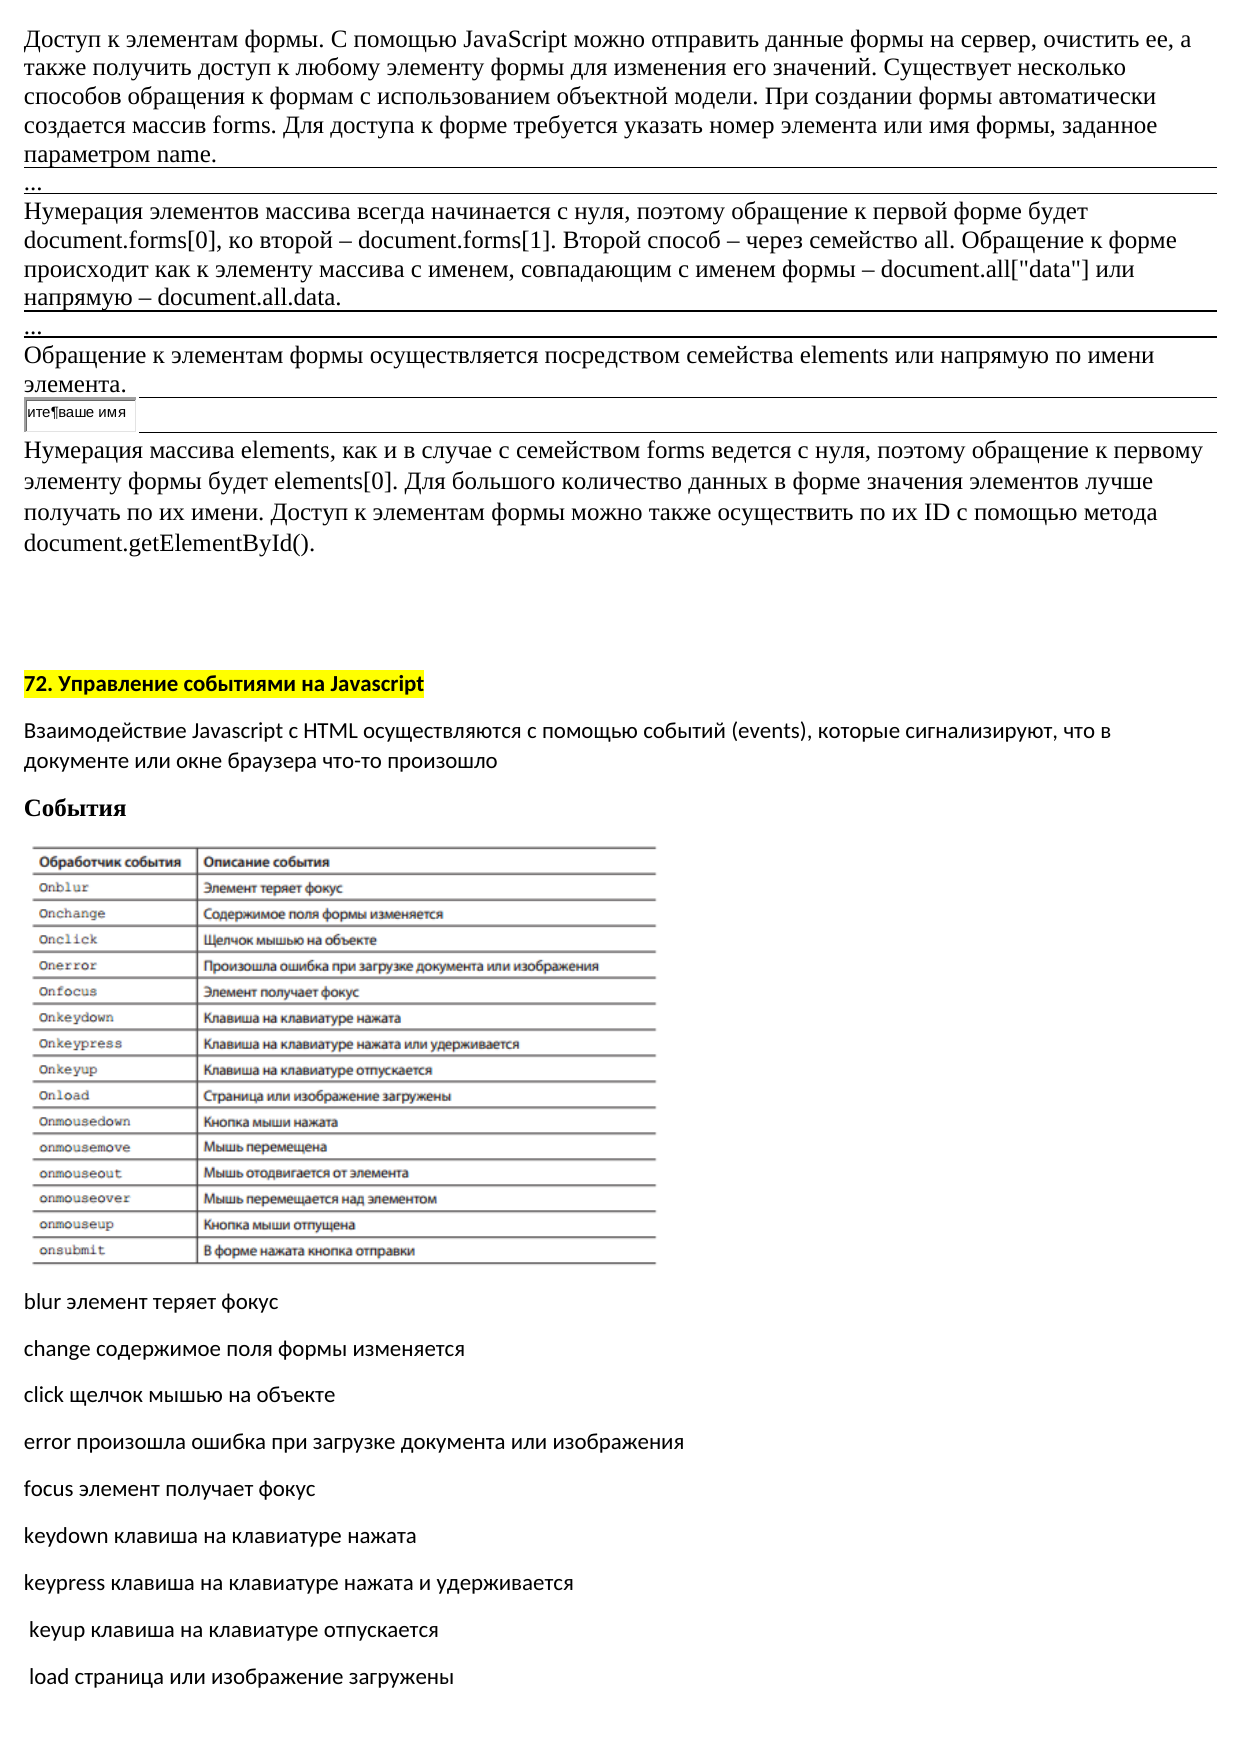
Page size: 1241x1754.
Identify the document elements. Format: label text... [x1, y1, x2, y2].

text Нумерация элементов массива всегда начинается с нуля, поэтому обращение к первой форме будет document.forms[0], ко второй – document.forms[1]. Второй способ – через семейство all. Обращение к форме происходит как к элементу массива с именем, совпадающим с именем формы – document.all["data"] или напрямую – document.all.data. [24, 196, 1217, 310]
text keyup клавиша на клавиатуре отпускается [24, 1615, 1217, 1643]
text keypress клавиша на клавиатуре нажата и удерживается [24, 1568, 1217, 1596]
text ... [24, 168, 1217, 193]
text ... [24, 312, 1217, 336]
text focus элемент получает фокус [24, 1474, 1217, 1502]
text load страница или изображение загружены [24, 1662, 1217, 1690]
text click щелчок мышью на объекте [24, 1381, 1217, 1408]
text Нумерация массива elements, как и в случае с семейством forms ведется с нуля, поэтому обращение к первому элементу формы будет elements[0]. Для большого количество данных в форме значения элементов лучше получать по их имени. Доступ к элементам формы можно также осуществить по их ID с помощью метода document.getElementById(). [24, 435, 1217, 557]
text Взаимодействие Javascript с HTML осуществляются с помощью событий (events), которые сигнализируют, что в документе или окне браузера что-то произошло [24, 716, 1217, 775]
text change содержимое поля формы изменяется [24, 1334, 1217, 1362]
picture [23, 841, 664, 1268]
text blur элемент теряет фокус [24, 1287, 1217, 1315]
text События [24, 793, 1217, 822]
text 72. Управление событиями на Javascript [24, 669, 1217, 698]
text error произошла ошибка при загрузке документа или изображения [24, 1427, 1217, 1455]
text Обращение к элементам формы осуществляется посредством семейства elements или напрямую по имени элемента. [24, 340, 1217, 397]
text Доступ к элементам формы. С помощью JavaScript можно отправить данные формы на сервер, очистить ее, а также получить доступ к любому элементу формы для изменения его значений. Существует несколько способов обращения к формам с использованием объектной модели. При создании формы автоматически создается массив forms. Для доступа к форме требуется указать номер элемента или имя формы, заданное параметром name. [24, 24, 1217, 167]
text keydown клавиша на клавиатуре нажата [24, 1521, 1217, 1549]
